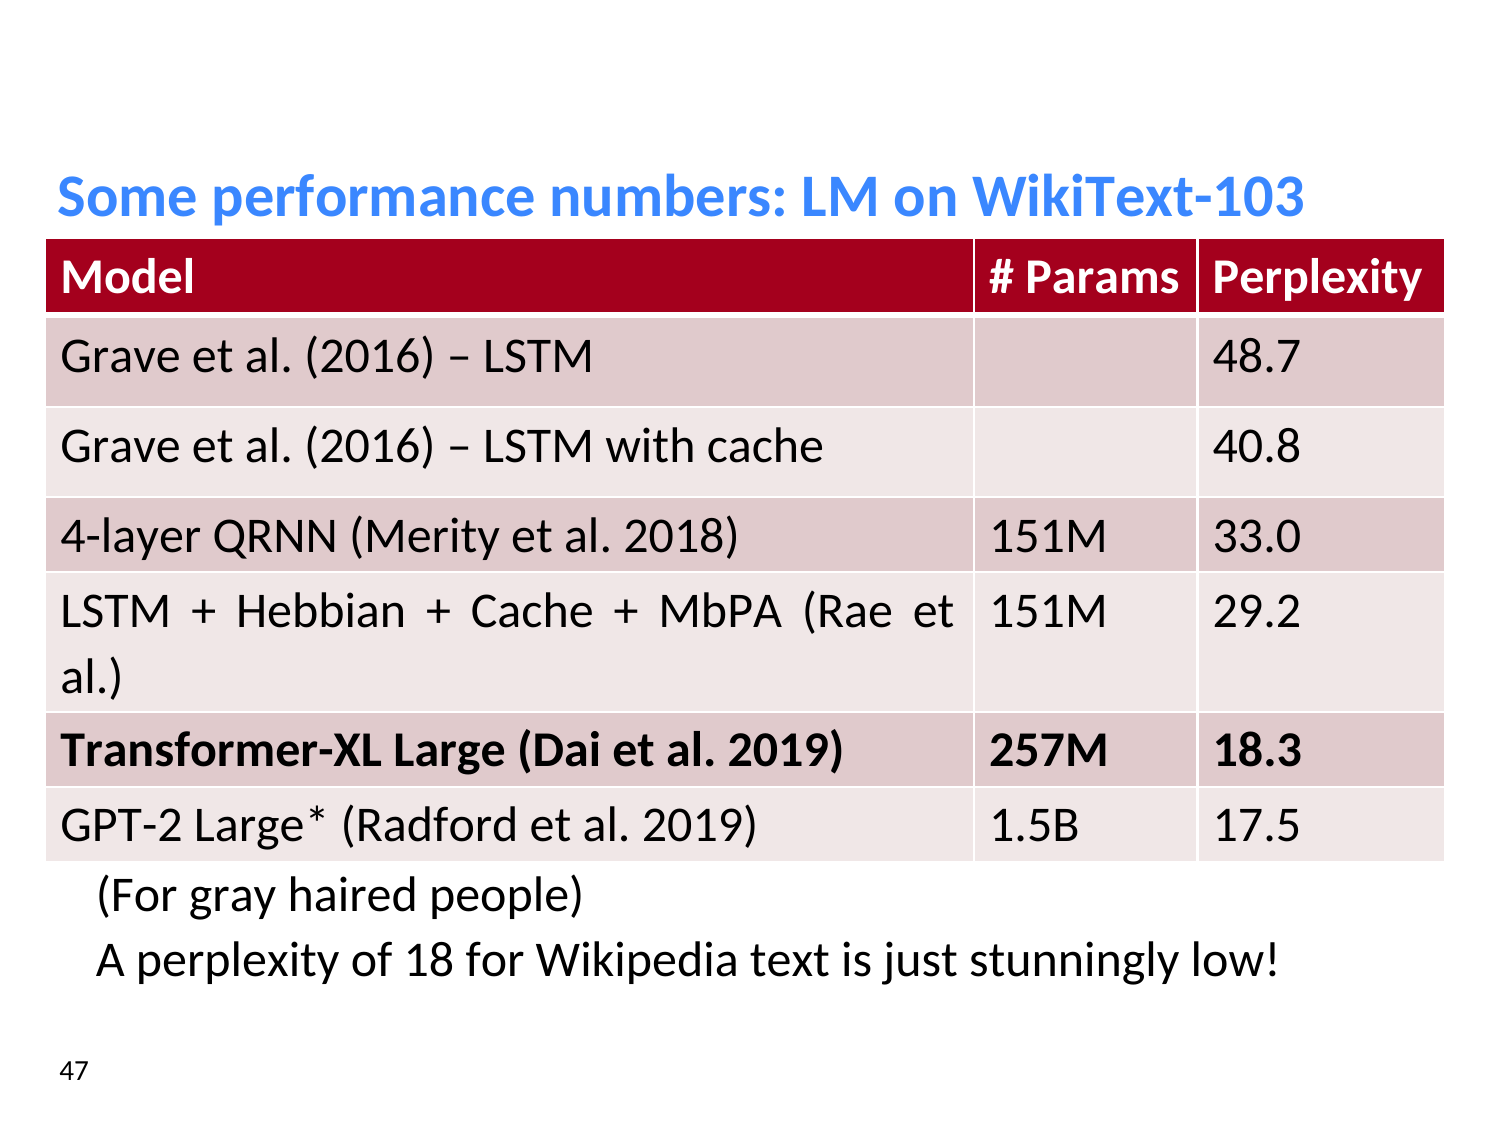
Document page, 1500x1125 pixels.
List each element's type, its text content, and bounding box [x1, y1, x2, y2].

table_cell 29.2 [1199, 573, 1444, 711]
table_header Model [46, 239, 973, 312]
table_cell 257M [975, 713, 1196, 786]
table_cell 151M [975, 573, 1196, 711]
table_cell 18.3 [1199, 713, 1444, 786]
table_cell Grave et al. (2016) – LSTM [46, 318, 973, 406]
table_header # Params [975, 239, 1196, 312]
text (For gray haired people) [96, 863, 1441, 924]
table_cell 48.7 [1199, 318, 1444, 406]
text A perplexity of 18 for Wikipedia text is just stunningly low! [96, 928, 1441, 989]
table_cell LSTM + Hebbian + Cache + MbPA (Rae et al.) [46, 573, 973, 711]
table_cell [975, 318, 1196, 406]
table_cell 33.0 [1199, 498, 1444, 571]
table_cell Transformer-XL Large (Dai et al. 2019) [46, 713, 973, 786]
table_cell GPT-2 Large* (Radford et al. 2019) [46, 788, 973, 861]
table_cell 17.5 [1199, 788, 1444, 861]
table_cell 1.5B [975, 788, 1196, 861]
table_cell 40.8 [1199, 408, 1444, 496]
table_cell Grave et al. (2016) – LSTM with cache [46, 408, 973, 496]
table_cell [975, 408, 1196, 496]
subtitle Some performance numbers: LM on WikiText-103 [57, 157, 1441, 231]
table_cell 4-layer QRNN (Merity et al. 2018) [46, 498, 973, 571]
table_header Perplexity [1199, 239, 1444, 312]
table_cell 151M [975, 498, 1196, 571]
